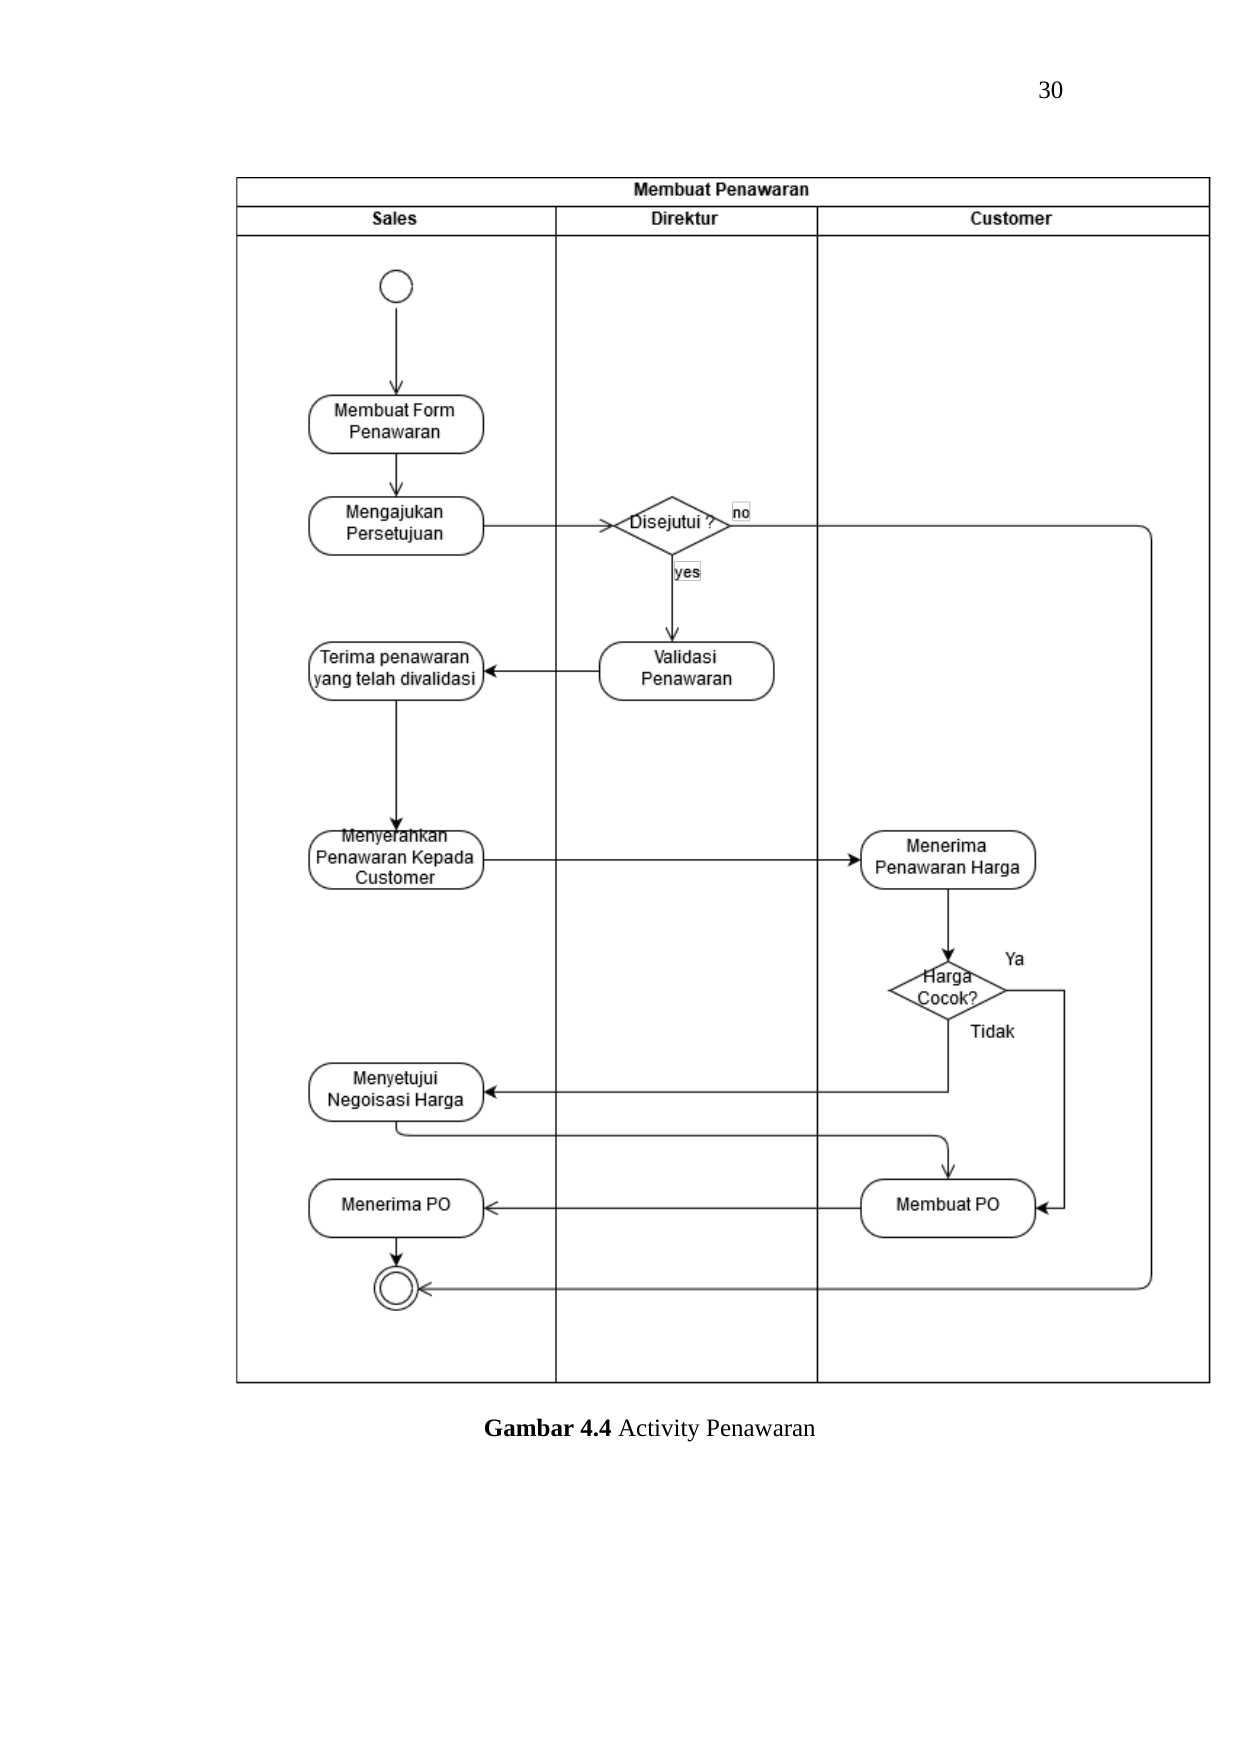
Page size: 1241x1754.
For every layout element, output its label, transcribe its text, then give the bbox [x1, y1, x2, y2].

text Gambar 4.4 Activity Penawaran [236, 1413, 1063, 1442]
picture [236, 177, 1212, 1385]
